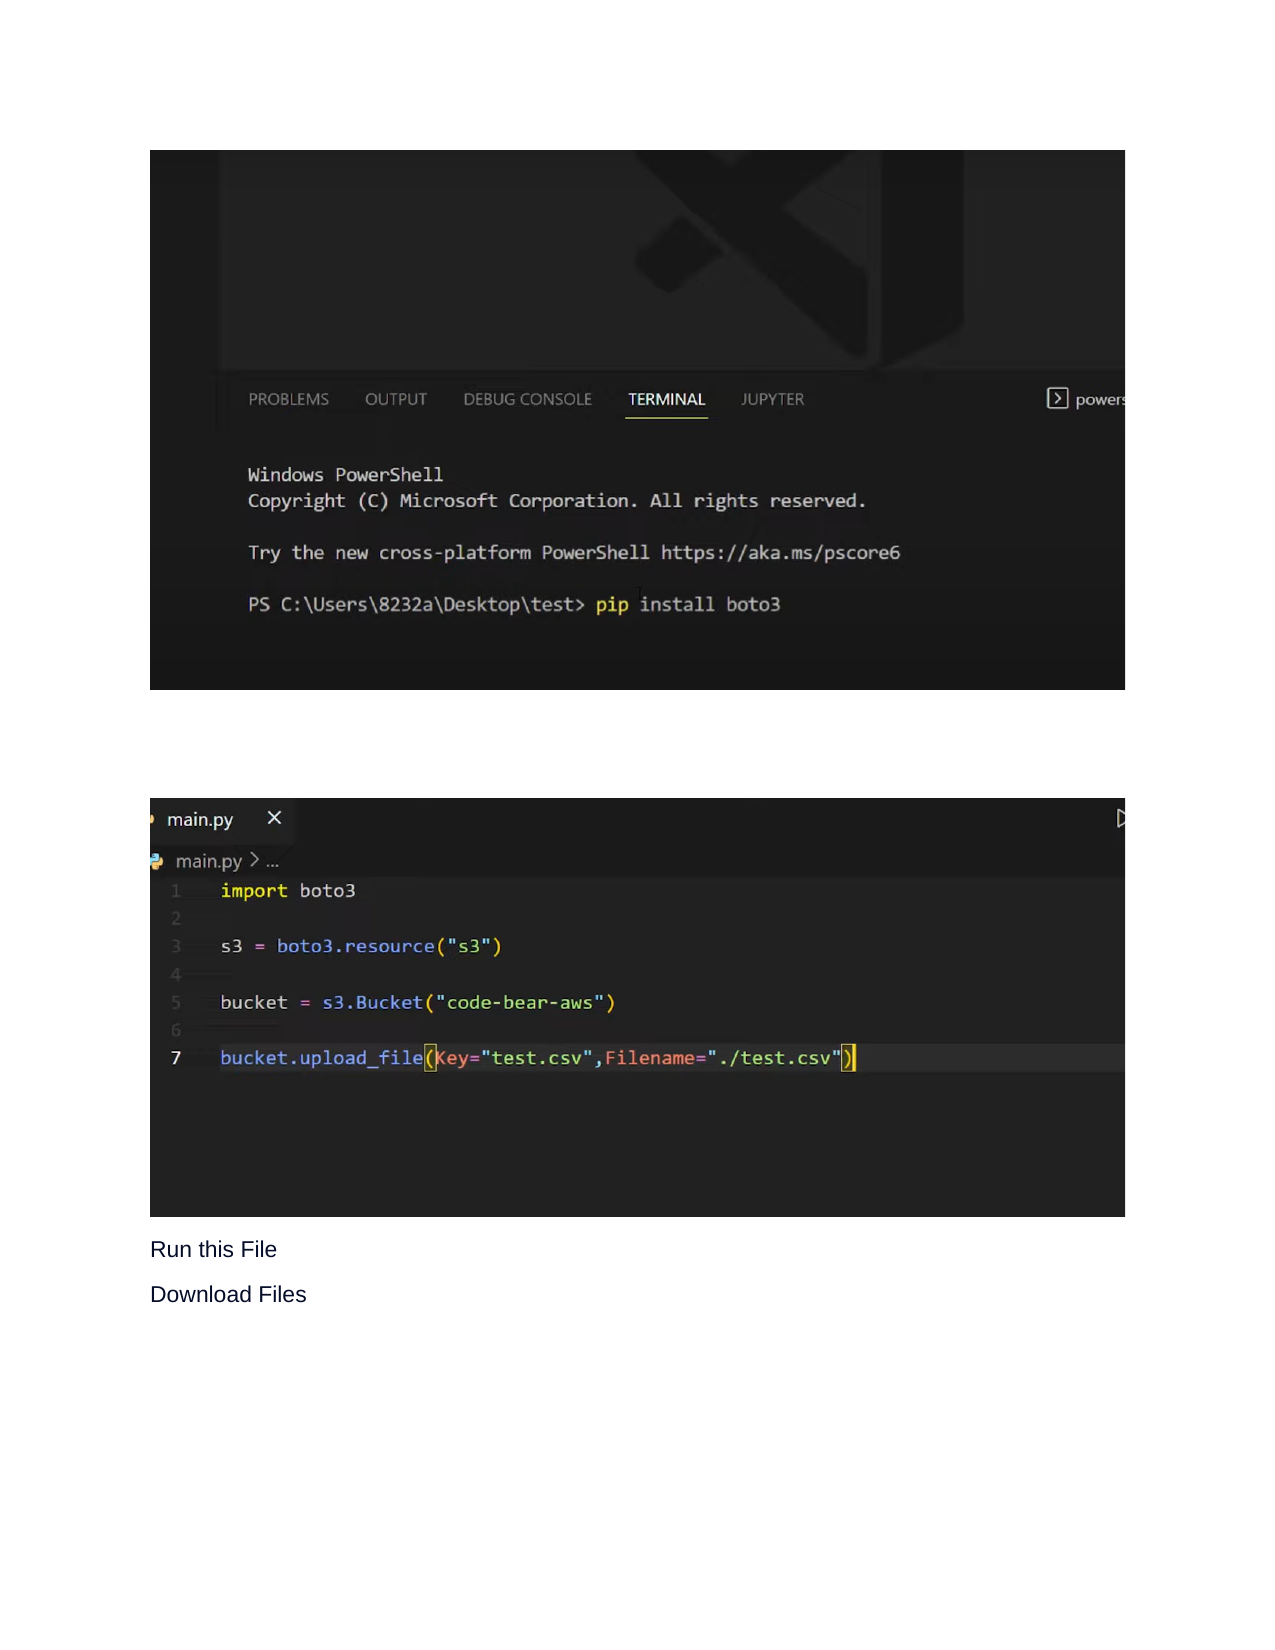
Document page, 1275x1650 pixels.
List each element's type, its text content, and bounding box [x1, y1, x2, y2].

text Download Files [150, 1281, 1125, 1307]
picture [150, 798, 1125, 1217]
picture [150, 150, 1125, 690]
text Run this File [150, 1236, 1125, 1262]
